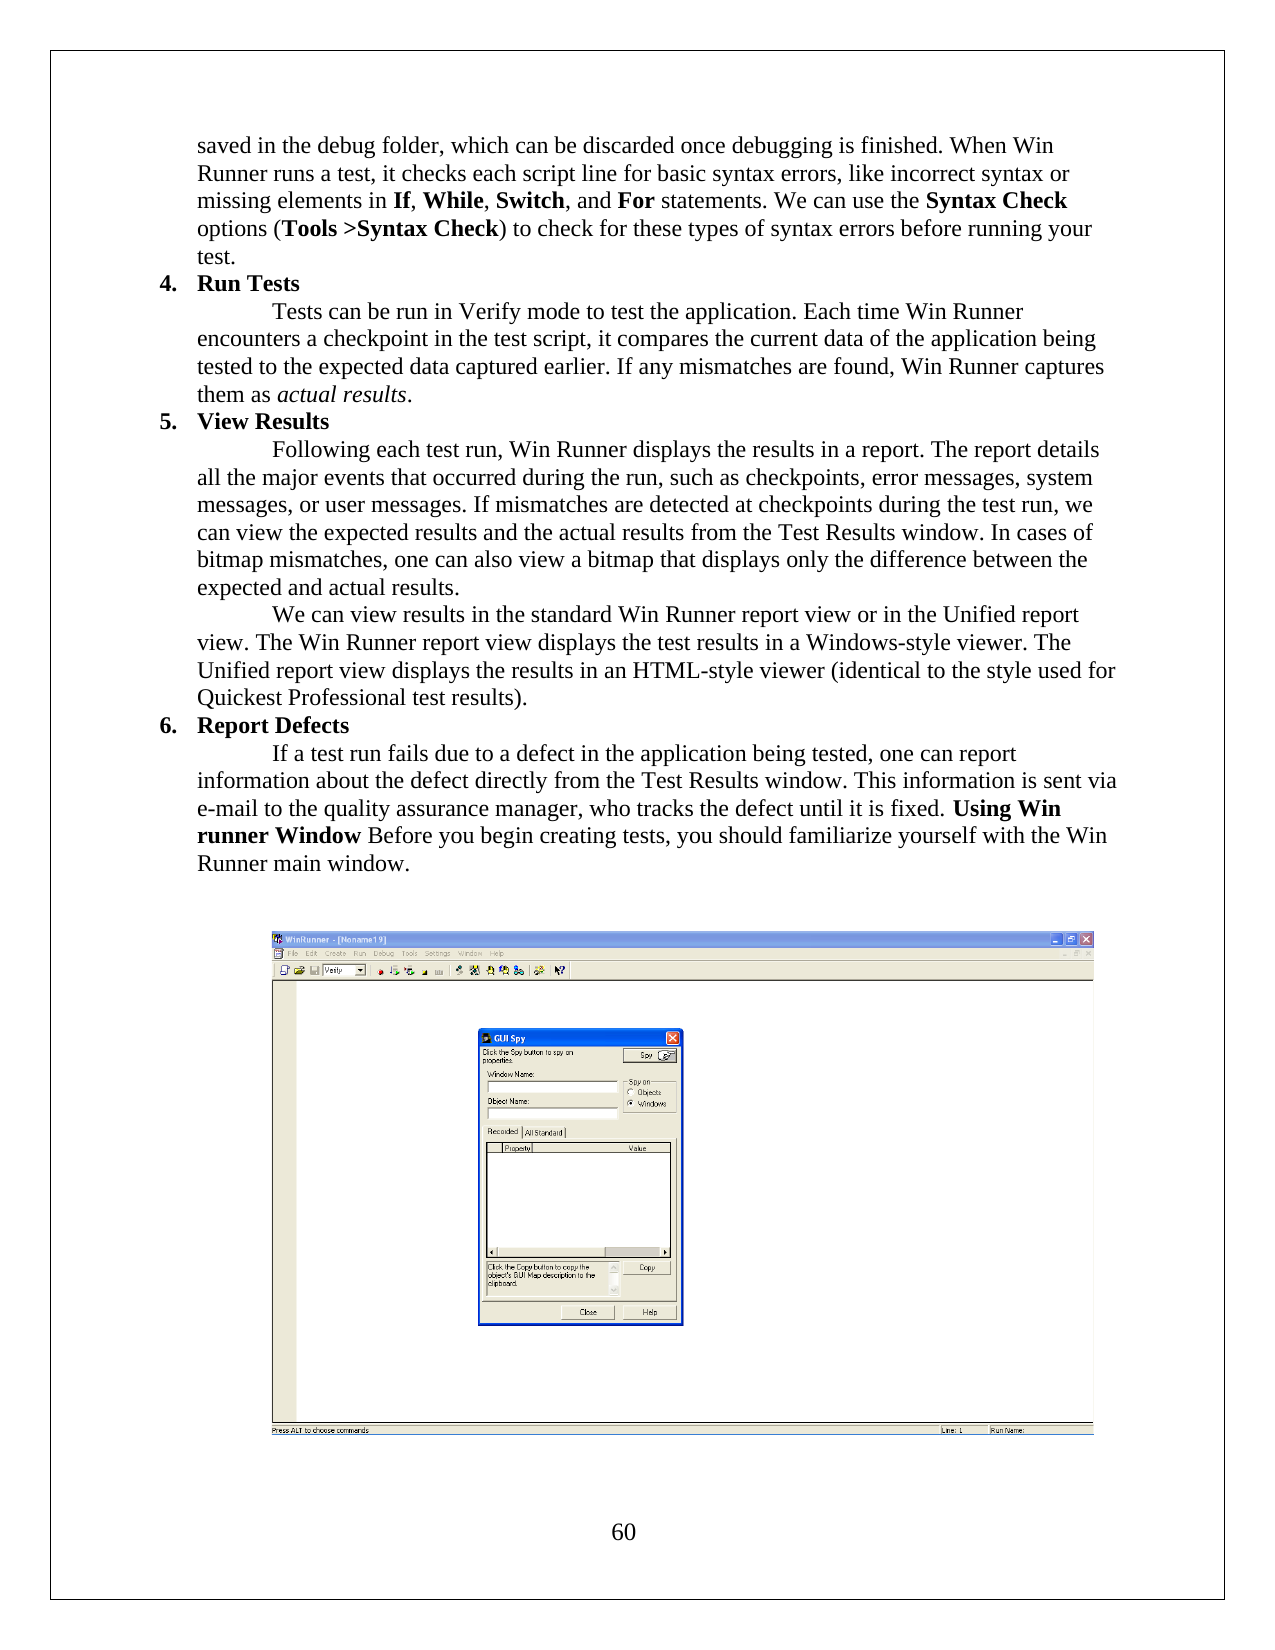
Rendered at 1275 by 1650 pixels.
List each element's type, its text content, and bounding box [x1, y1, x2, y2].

text We can view results in the standard Win Runner report view or in the Unified report view. The Win Runner report view displays the test results in a Windows-style viewer. The Unified report view displays the results in an HTML-style viewer (identical to the style used for Quickest Professional test results). [197, 601, 1125, 711]
list Report Defects [159, 711, 1125, 738]
picture [271, 931, 1094, 1435]
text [197, 131, 1125, 269]
text Following each test run, Win Runner displays the results in a report. The report details all the major events that occurred during the run, such as checkpoints, error messages, system messages, or user messages. If mismatches are detected at checkpoints during the test run, we can view the expected results and the actual results from the Test Results window. In cases of bitmap mismatches, one can also view a bitmap that displays only the difference between the expected and actual results. [197, 435, 1125, 601]
text If a test run fails due to a defect in the application being tested, one can report information about the defect directly from the Test Results window. This information is sent via e-mail to the quality assurance manager, who tracks the defect until it is fixed. Using Win runner Window Before you begin creating tests, you should familiarize yourself with the Win Runner main window. [197, 738, 1125, 877]
text Tests can be run in Verify mode to test the application. Each time Win Runner encounters a checkpoint in the test script, it compares the current data of the application being tested to the expected data captured earlier. If any mismatches are found, Win Runner captures them as actual results. [197, 297, 1125, 407]
list Run Tests [159, 269, 1125, 297]
list View Results [159, 407, 1125, 435]
